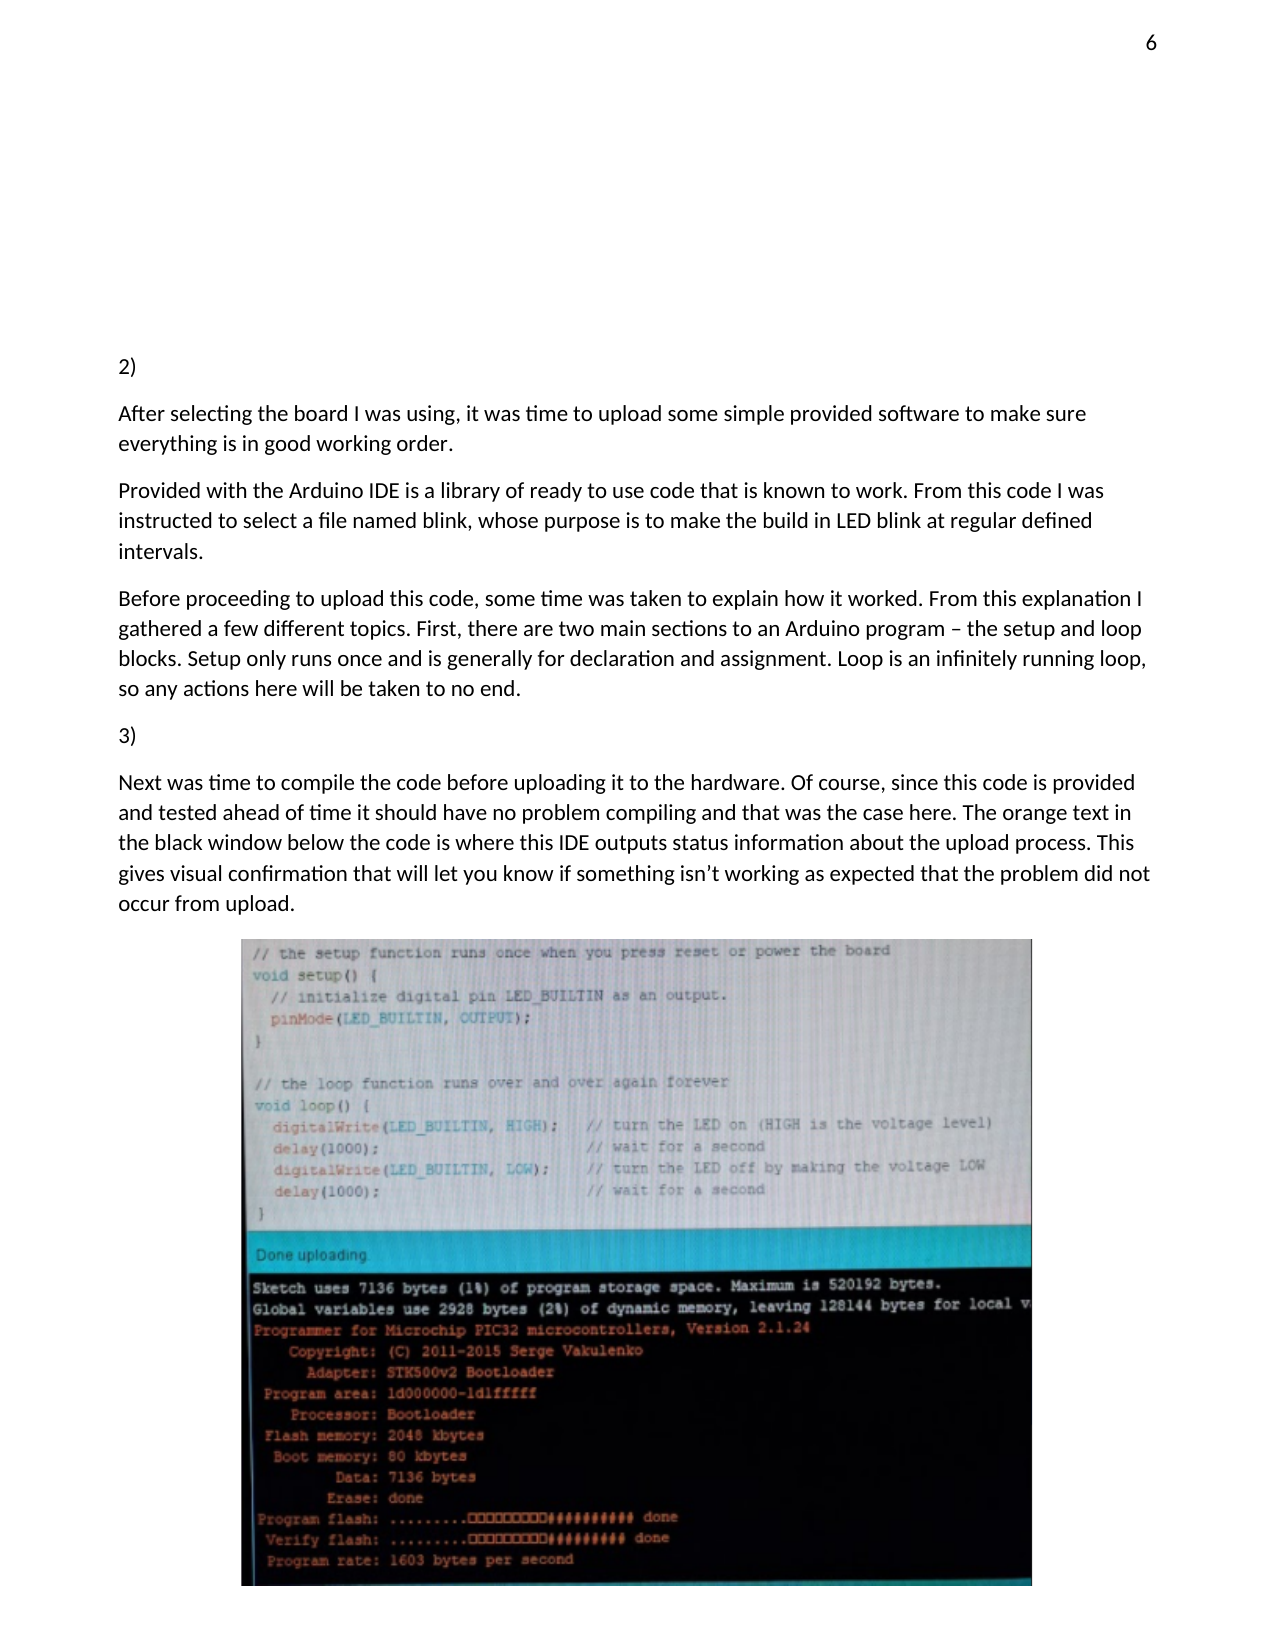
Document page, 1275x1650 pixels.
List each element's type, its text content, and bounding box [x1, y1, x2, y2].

text Next was time to compile the code before uploading it to the hardware. Of course, since this code is provided and tested ahead of time it should have no problem compiling and that was the case here. The orange text in the black window below the code is where this IDE outputs status information about the upload process. This gives visual confirmation that will let you know if something isn’t working as expected that the problem did not occur from upload. [118, 768, 1157, 917]
text After selecting the board I was using, it was time to upload some simple provided software to make sure everything is in good working order. [118, 399, 1157, 458]
picture [241, 939, 1033, 1586]
text Before proceeding to upload this code, some time was taken to explain how it worked. From this explanation I gathered a few different topics. First, there are two main sections to an Arduino program – the setup and loop blocks. Setup only runs once and is generally for declaration and assignment. Loop is an infinitely running loop, so any actions here will be taken to no end. [118, 584, 1157, 702]
text Provided with the Arduino IDE is a library of ready to use code that is known to work. From this code I was instructed to select a file named blink, whose purpose is to make the build in LED blink at regular defined intervals. [118, 476, 1157, 565]
text 2) [118, 352, 1157, 381]
text 3) [118, 721, 1157, 749]
